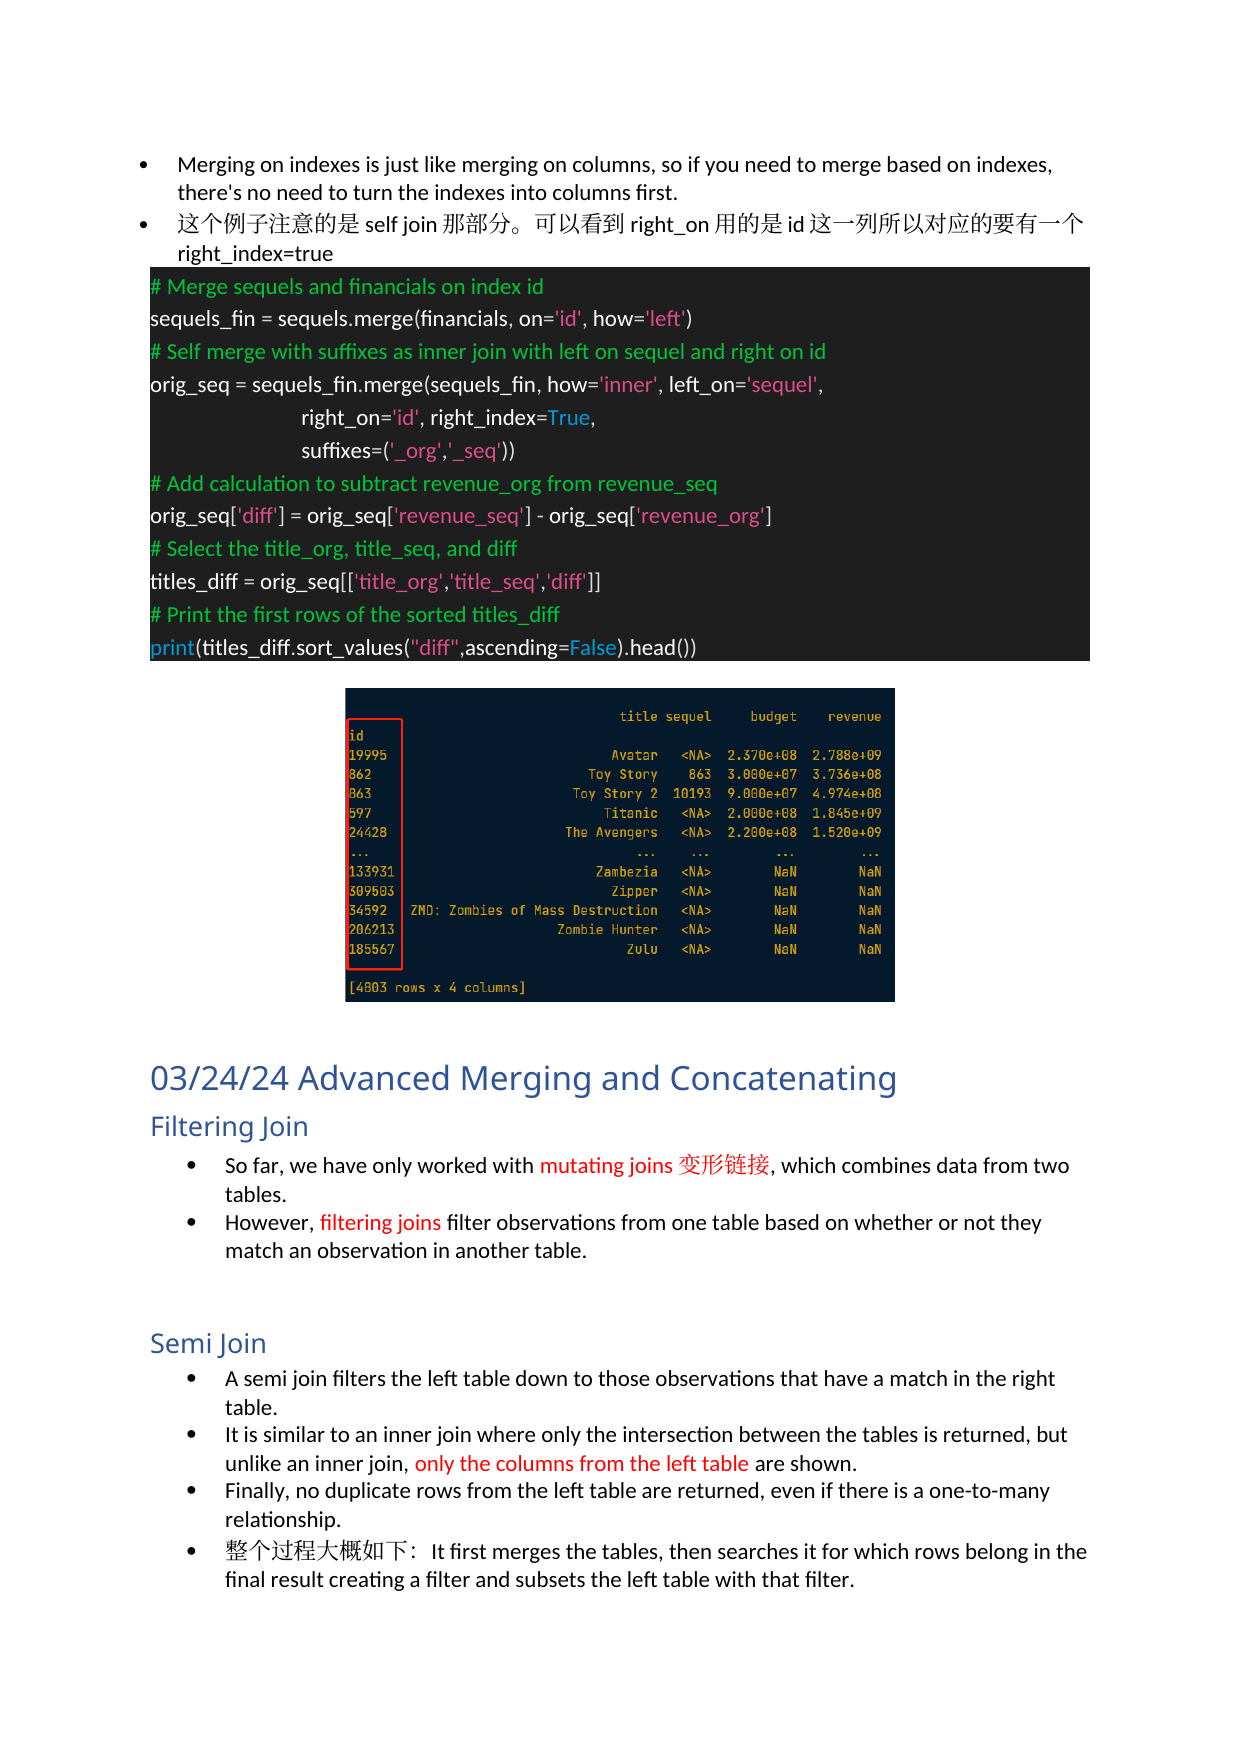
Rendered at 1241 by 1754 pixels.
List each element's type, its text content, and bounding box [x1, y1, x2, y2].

text # Print the first rows of the sorted titles_diff [150, 595, 1090, 628]
text sequels_fin = sequels.merge(financials, on='id', how='left') [150, 300, 1090, 333]
list 整个过程大概如下：It first merges the tables, then searches it for which rows belong in the final result creating a filter and subsets the left table with that filter. [187, 1533, 1090, 1594]
subtitle 03/24/24 Advanced Merging and Concatenating [150, 1055, 1090, 1100]
list So far, we have only worked with mutating joins 变形链接, which combines data from two tables. [187, 1148, 1090, 1208]
subtitle Semi Join [150, 1325, 1090, 1362]
text # Self merge with suffixes as inner join with left on sequel and right on id [150, 333, 1090, 365]
text orig_seq = sequels_fin.merge(sequels_fin, how='inner', left_on='sequel', [150, 365, 1090, 398]
text right_on='id', right_index=True, [150, 398, 1090, 431]
list However, filtering joins filter observations from one table based on whether or not they match an observation in another table. [187, 1208, 1090, 1264]
list It is similar to an inner join where only the intersection between the tables is returned, but unlike an inner join, only the columns from the left table are shown. [187, 1421, 1090, 1477]
text # Merge sequels and financials on index id [150, 267, 1090, 300]
text titles_diff = orig_seq[['title_org','title_seq','diff']] [150, 562, 1090, 595]
list Finally, no duplicate rows from the left table are returned, even if there is a one-to-many relationship. [187, 1477, 1090, 1533]
list Merging on indexes is just like merging on columns, so if you need to merge based on indexes, there's no need to turn the indexes into columns first. [140, 150, 1090, 206]
text # Add calculation to subtract revenue_org from revenue_seq [150, 464, 1090, 497]
picture [345, 688, 895, 1002]
subtitle Filtering Join [150, 1108, 1090, 1145]
list 这个例子注意的是self join那部分。可以看到right_on用的是id这一列所以对应的要有一个right_index=true [140, 206, 1090, 267]
text orig_seq['diff'] = orig_seq['revenue_seq'] - orig_seq['revenue_org'] [150, 497, 1090, 529]
text # Select the title_org, title_seq, and diff [150, 529, 1090, 562]
text suffixes=('_org','_seq')) [150, 431, 1090, 464]
text print(titles_diff.sort_values("diff",ascending=False).head()) [150, 628, 1090, 661]
list A semi join filters the left table down to those observations that have a match in the right table. [187, 1364, 1090, 1421]
